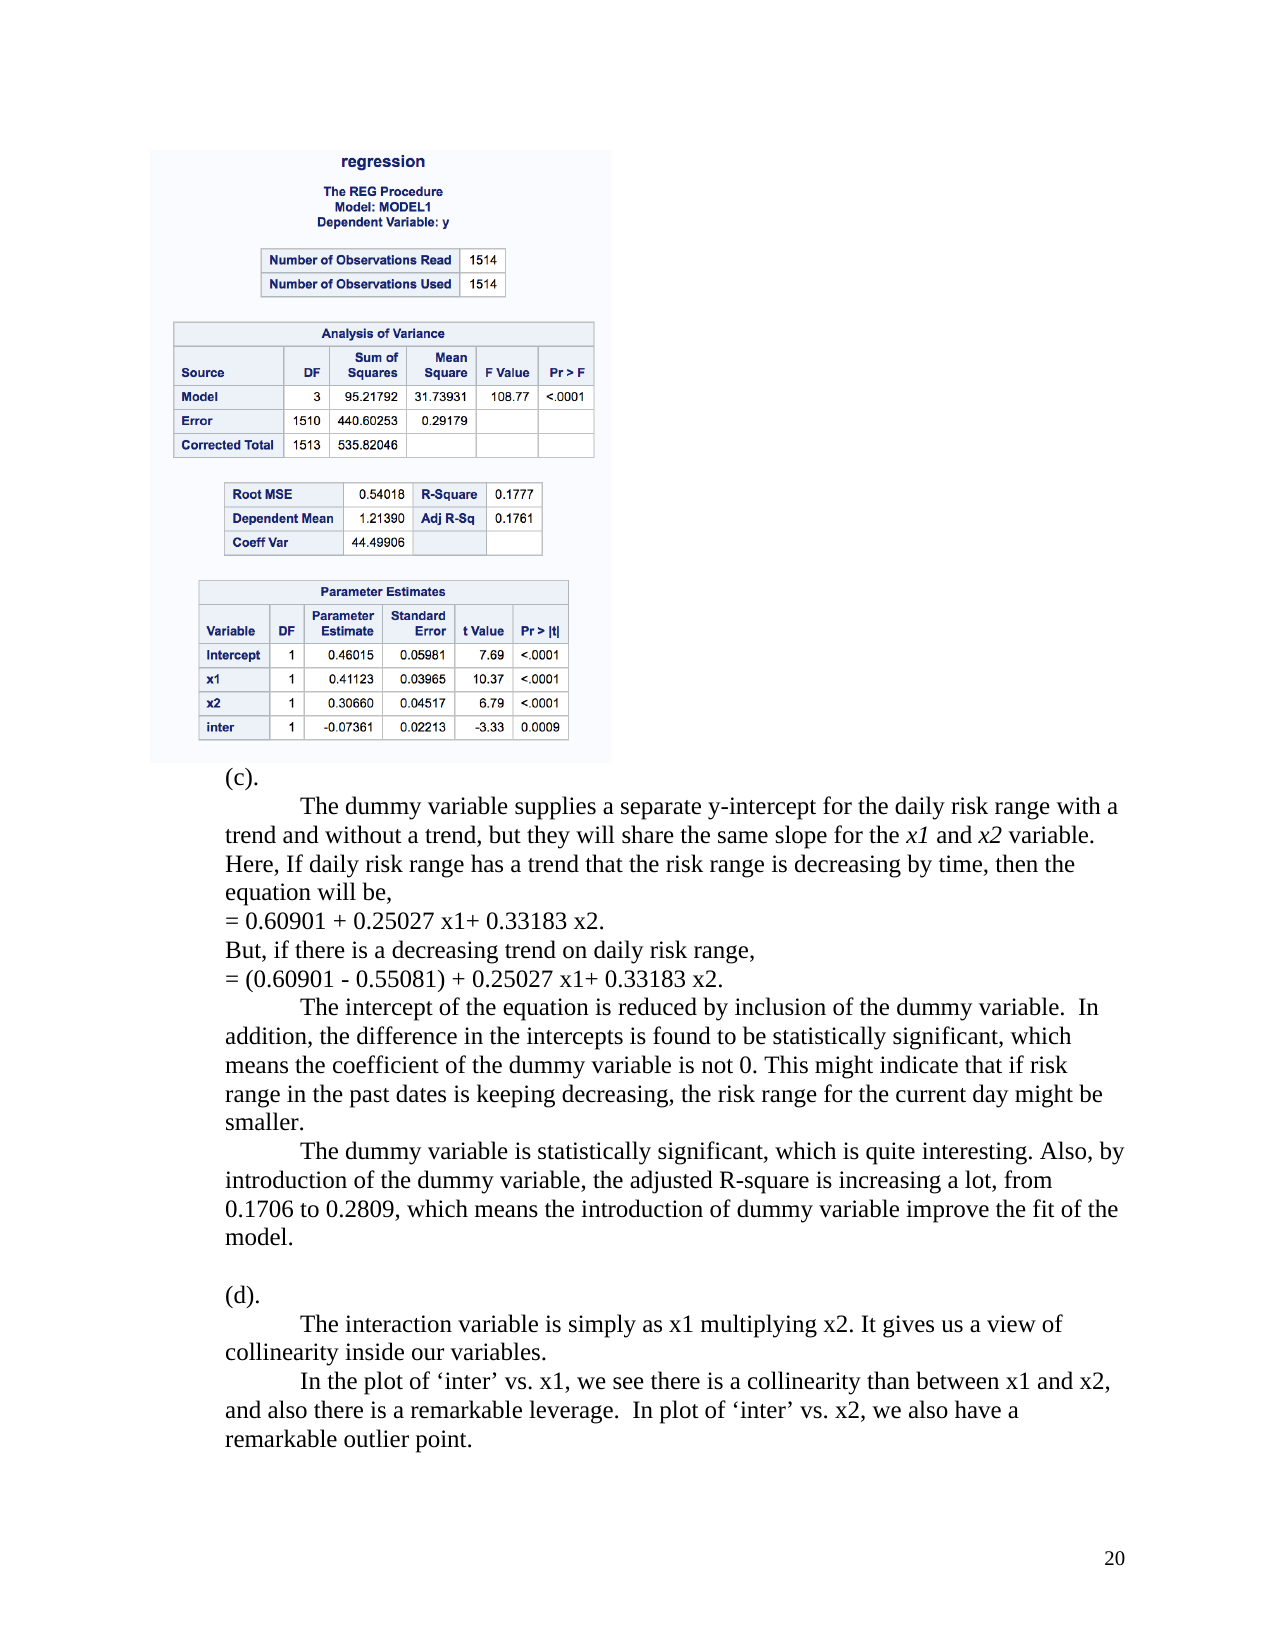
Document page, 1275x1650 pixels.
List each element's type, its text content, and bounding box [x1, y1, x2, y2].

text The dummy variable supplies a separate y-intercept for the daily risk range with a trend and without a trend, but they will share the same slope for the x1 and x2 variable. Here, If daily risk range has a trend that the risk range is decreasing by time, then the equation will be, [225, 791, 1125, 906]
text = 0.60901 + 0.25027 x1+ 0.33183 x2. [150, 906, 1125, 935]
text But, if there is a decreasing trend on daily risk range, [150, 935, 1125, 964]
text (d). [150, 1280, 1125, 1309]
text = (0.60901 - 0.55081) + 0.25027 x1+ 0.33183 x2. [150, 964, 1125, 992]
text The intercept of the equation is reduced by inclusion of the dummy variable. In addition, the difference in the intercepts is found to be statistically significant, which means the coefficient of the dummy variable is not 0. This might indicate that if risk range in the past dates is keeping decreasing, the risk range for the current day might be smaller. [225, 992, 1125, 1136]
text In the plot of ‘inter’ vs. x1, we see there is a collinearity than between x1 and x2, and also there is a remarkable leverage. In plot of ‘inter’ vs. x2, we also have a remarkable outlier point. [225, 1366, 1125, 1452]
text The dummy variable is statistically significant, which is quite interesting. Also, by introduction of the dummy variable, the adjusted R-square is increasing a lot, from 0.1706 to 0.2809, which means the introduction of dummy variable improve the fit of the model. [225, 1136, 1125, 1251]
text The interaction variable is simply as x1 multiplying x2. It gives us a view of collinearity inside our variables. [225, 1309, 1125, 1366]
picture [150, 150, 612, 763]
text (c). [225, 762, 1125, 791]
